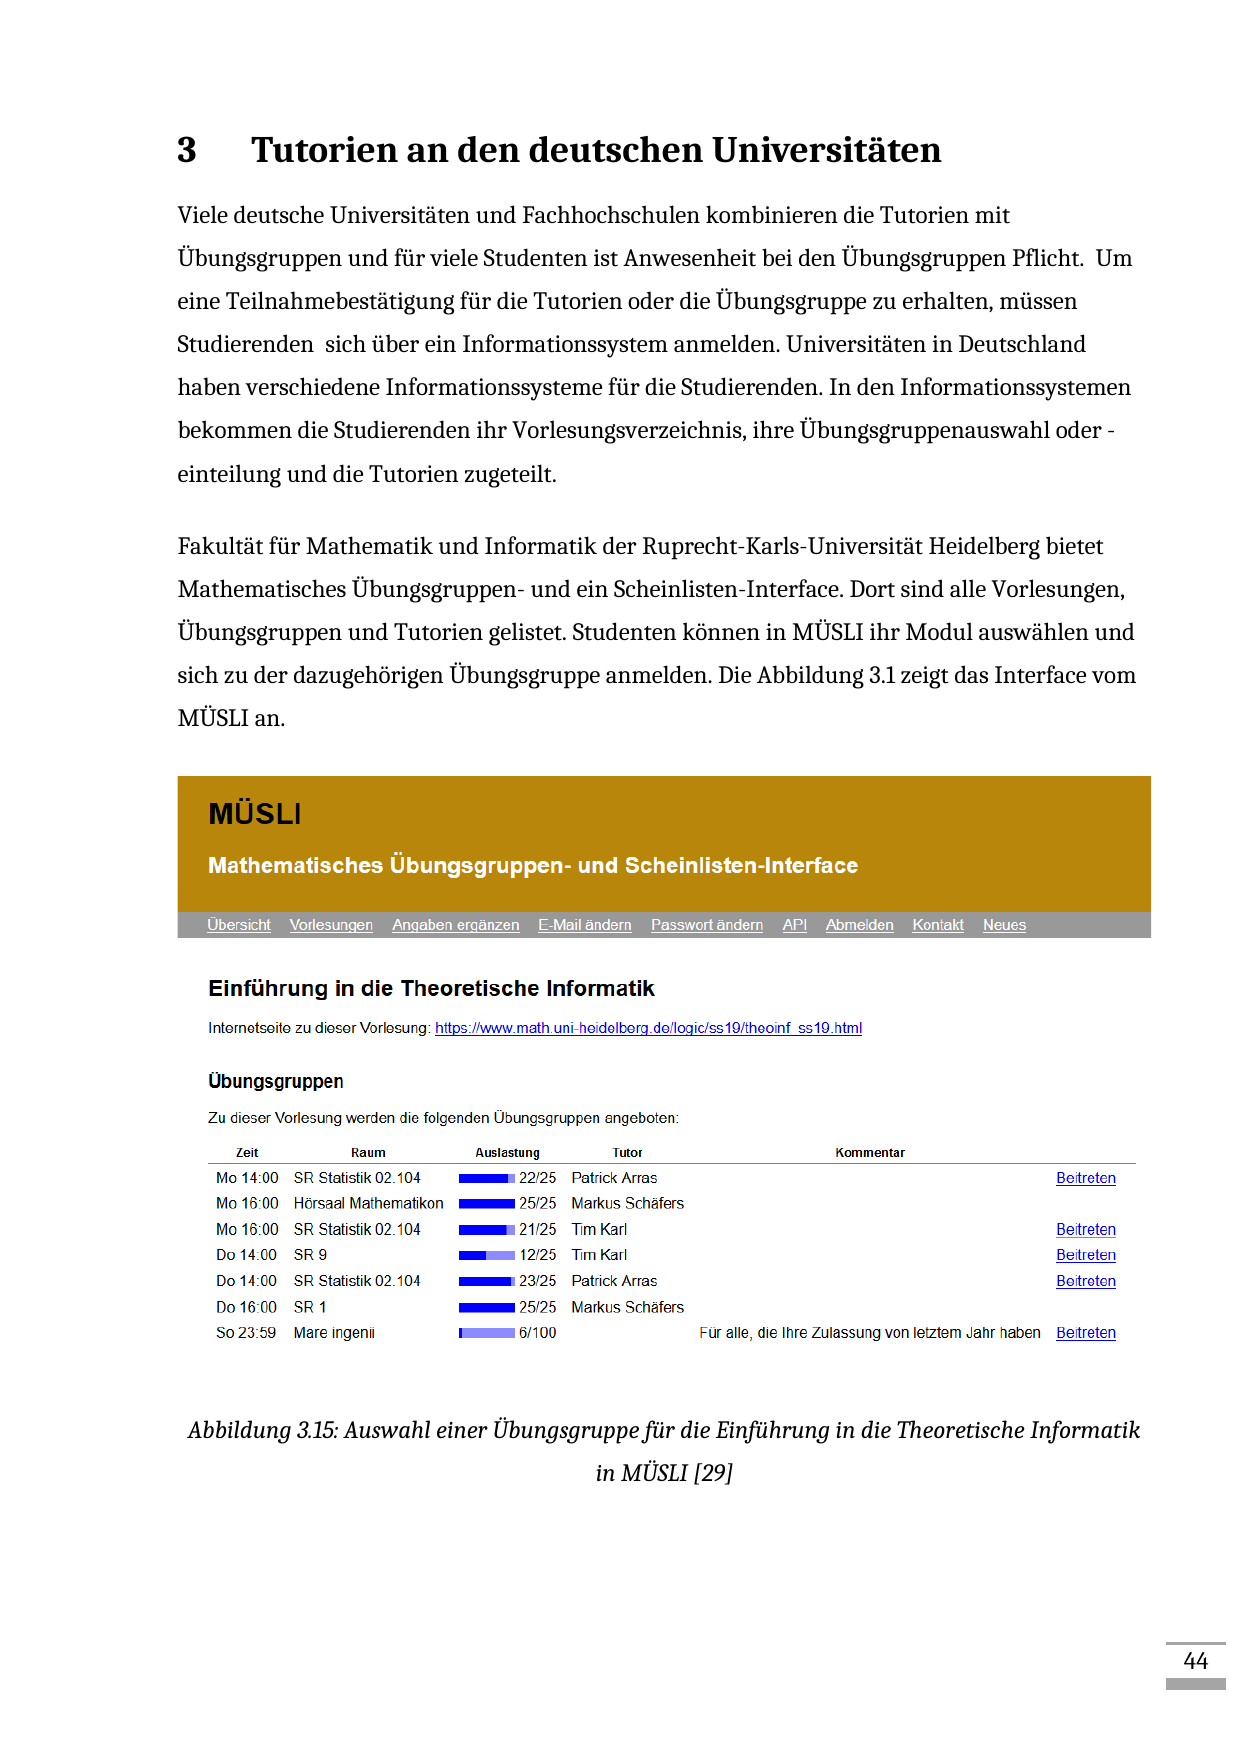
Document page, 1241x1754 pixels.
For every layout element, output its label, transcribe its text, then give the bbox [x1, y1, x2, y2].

text Viele deutsche Universitäten und Fachhochschulen kombinieren die Tutorien mit Übungsgruppen und für viele Studenten ist Anwesenheit bei den Übungsgruppen Pflicht. Um eine Teilnahmebestätigung für die Tutorien oder die Übungsgruppe zu erhalten, müssen Studierenden sich über ein Informationssystem anmelden. Universitäten in Deutschland haben verschiedene Informationssysteme für die Studierenden. In den Informationssystemen bekommen die Studierenden ihr Vorlesungsverzeichnis, ihre Übungsgruppenauswahl oder -einteilung und die Tutorien zugeteilt. [177, 201, 1152, 488]
subtitle Tutorien an den deutschen Universitäten [177, 128, 1152, 172]
picture [177, 776, 1152, 1372]
text Fakultät für Mathematik und Informatik der Ruprecht-Karls-Universität Heidelberg bietet Mathematisches Übungsgruppen- und ein Scheinlisten-Interface. Dort sind alle Vorlesungen, Übungsgruppen und Tutorien gelistet. Studenten können in MÜSLI ihr Modul auswählen und sich zu der dazugehörigen Übungsgruppe anmelden. Die Abbildung 3.1 zeigt das Interface vom MÜSLI an. [177, 532, 1152, 733]
